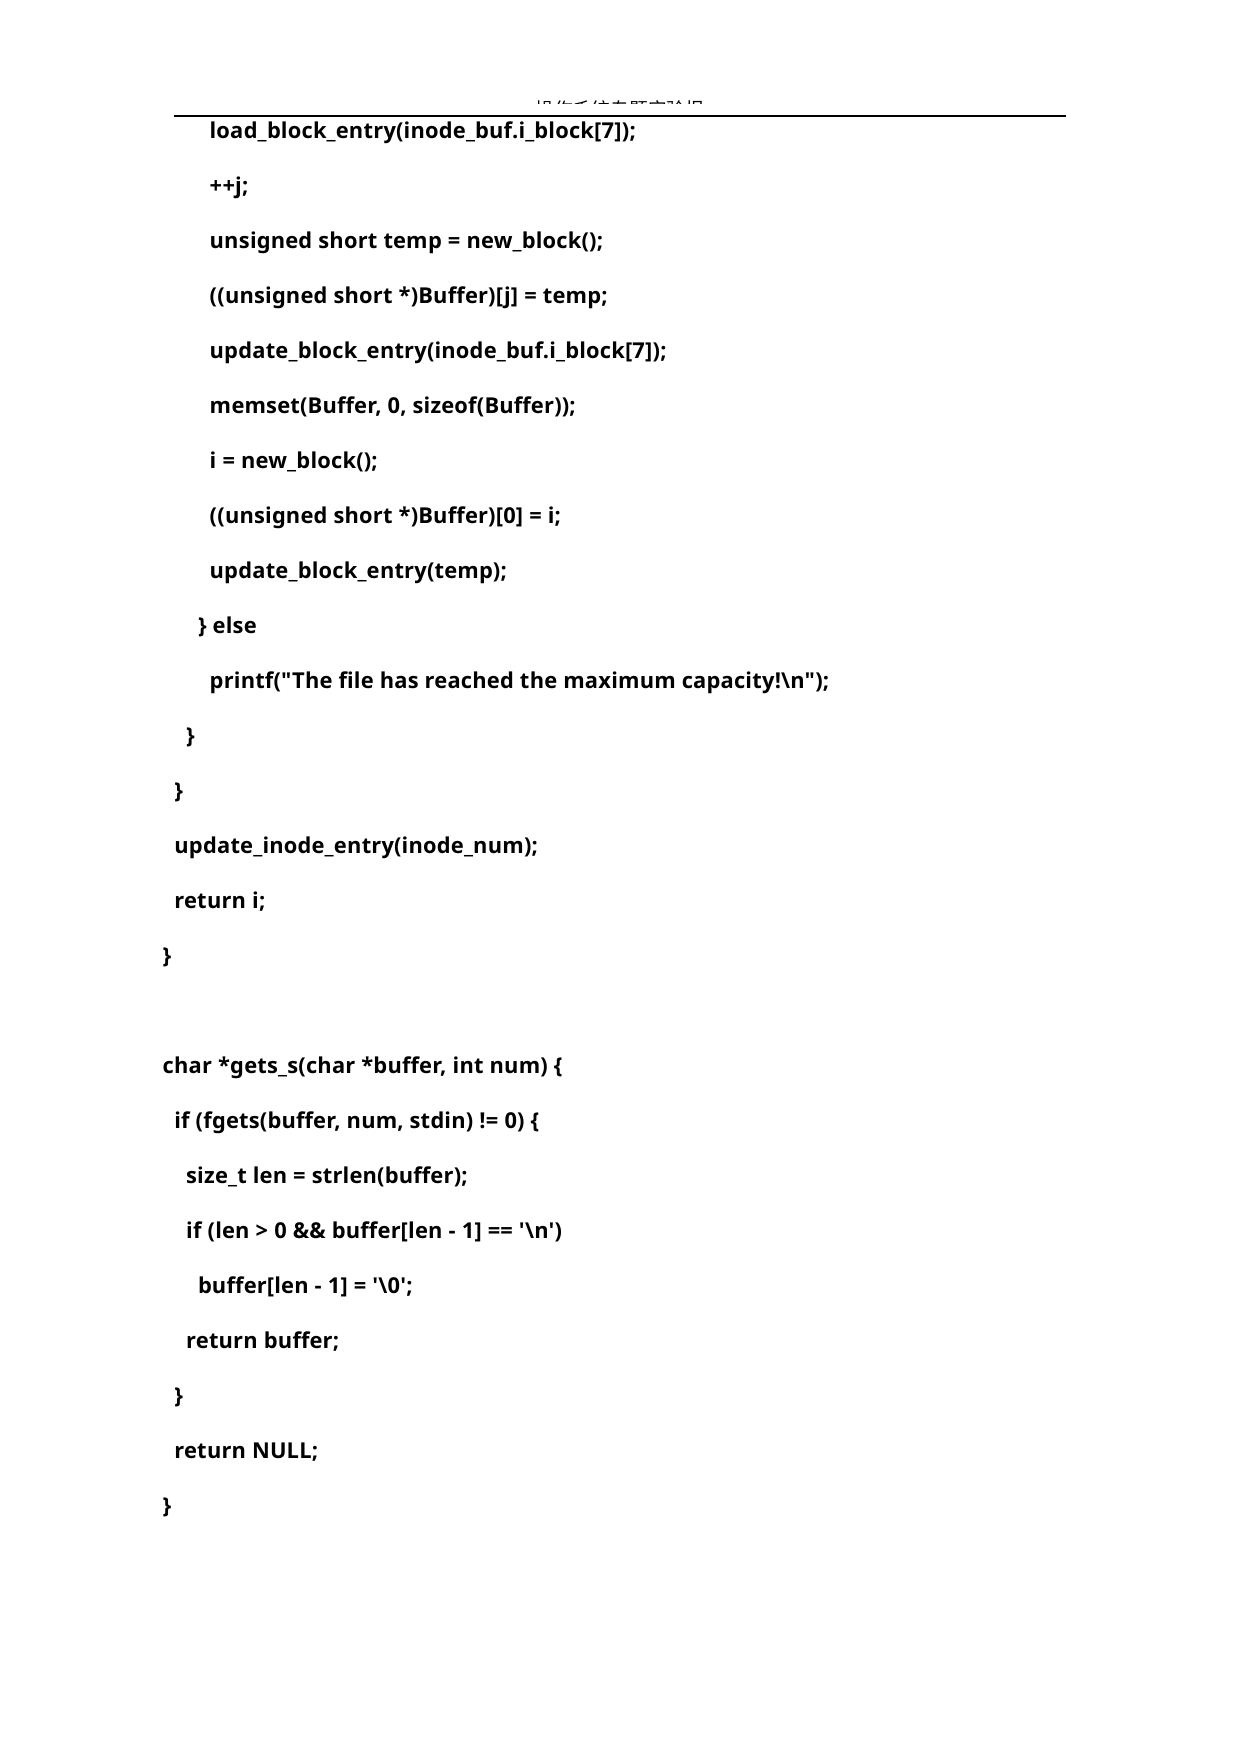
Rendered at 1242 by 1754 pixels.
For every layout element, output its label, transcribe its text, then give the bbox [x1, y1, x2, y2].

text return i; [162, 884, 1079, 914]
text update_inode_entry(inode_num); [162, 829, 1079, 859]
text return NULL; [162, 1434, 1079, 1464]
text ((unsigned short *)Buffer)[j] = temp; [162, 279, 1079, 309]
text return buffer; [162, 1324, 1079, 1354]
text update_block_entry(temp); [162, 554, 1079, 584]
text ++j; [162, 169, 1079, 199]
text printf("The file has reached the maximum capacity!\n"); [162, 664, 1079, 694]
text unsigned short temp = new_block(); [162, 224, 1079, 254]
text buffer[len - 1] = '\0'; [162, 1269, 1079, 1299]
text update_block_entry(inode_buf.i_block[7]); [162, 334, 1079, 364]
text load_block_entry(inode_buf.i_block[7]); [162, 114, 1079, 144]
text if (fgets(buffer, num, stdin) != 0) { [162, 1104, 1079, 1134]
text i = new_block(); [162, 444, 1079, 474]
text } [162, 1489, 1079, 1519]
text char *gets_s(char *buffer, int num) { [162, 1049, 1079, 1079]
text } [162, 719, 1079, 749]
text if (len > 0 && buffer[len - 1] == '\n') [162, 1214, 1079, 1244]
text } [162, 1379, 1079, 1409]
text } [162, 939, 1079, 969]
text ((unsigned short *)Buffer)[0] = i; [162, 499, 1079, 529]
text } else [162, 609, 1079, 639]
text } [162, 774, 1079, 804]
text size_t len = strlen(buffer); [162, 1159, 1079, 1189]
text memset(Buffer, 0, sizeof(Buffer)); [162, 389, 1079, 419]
